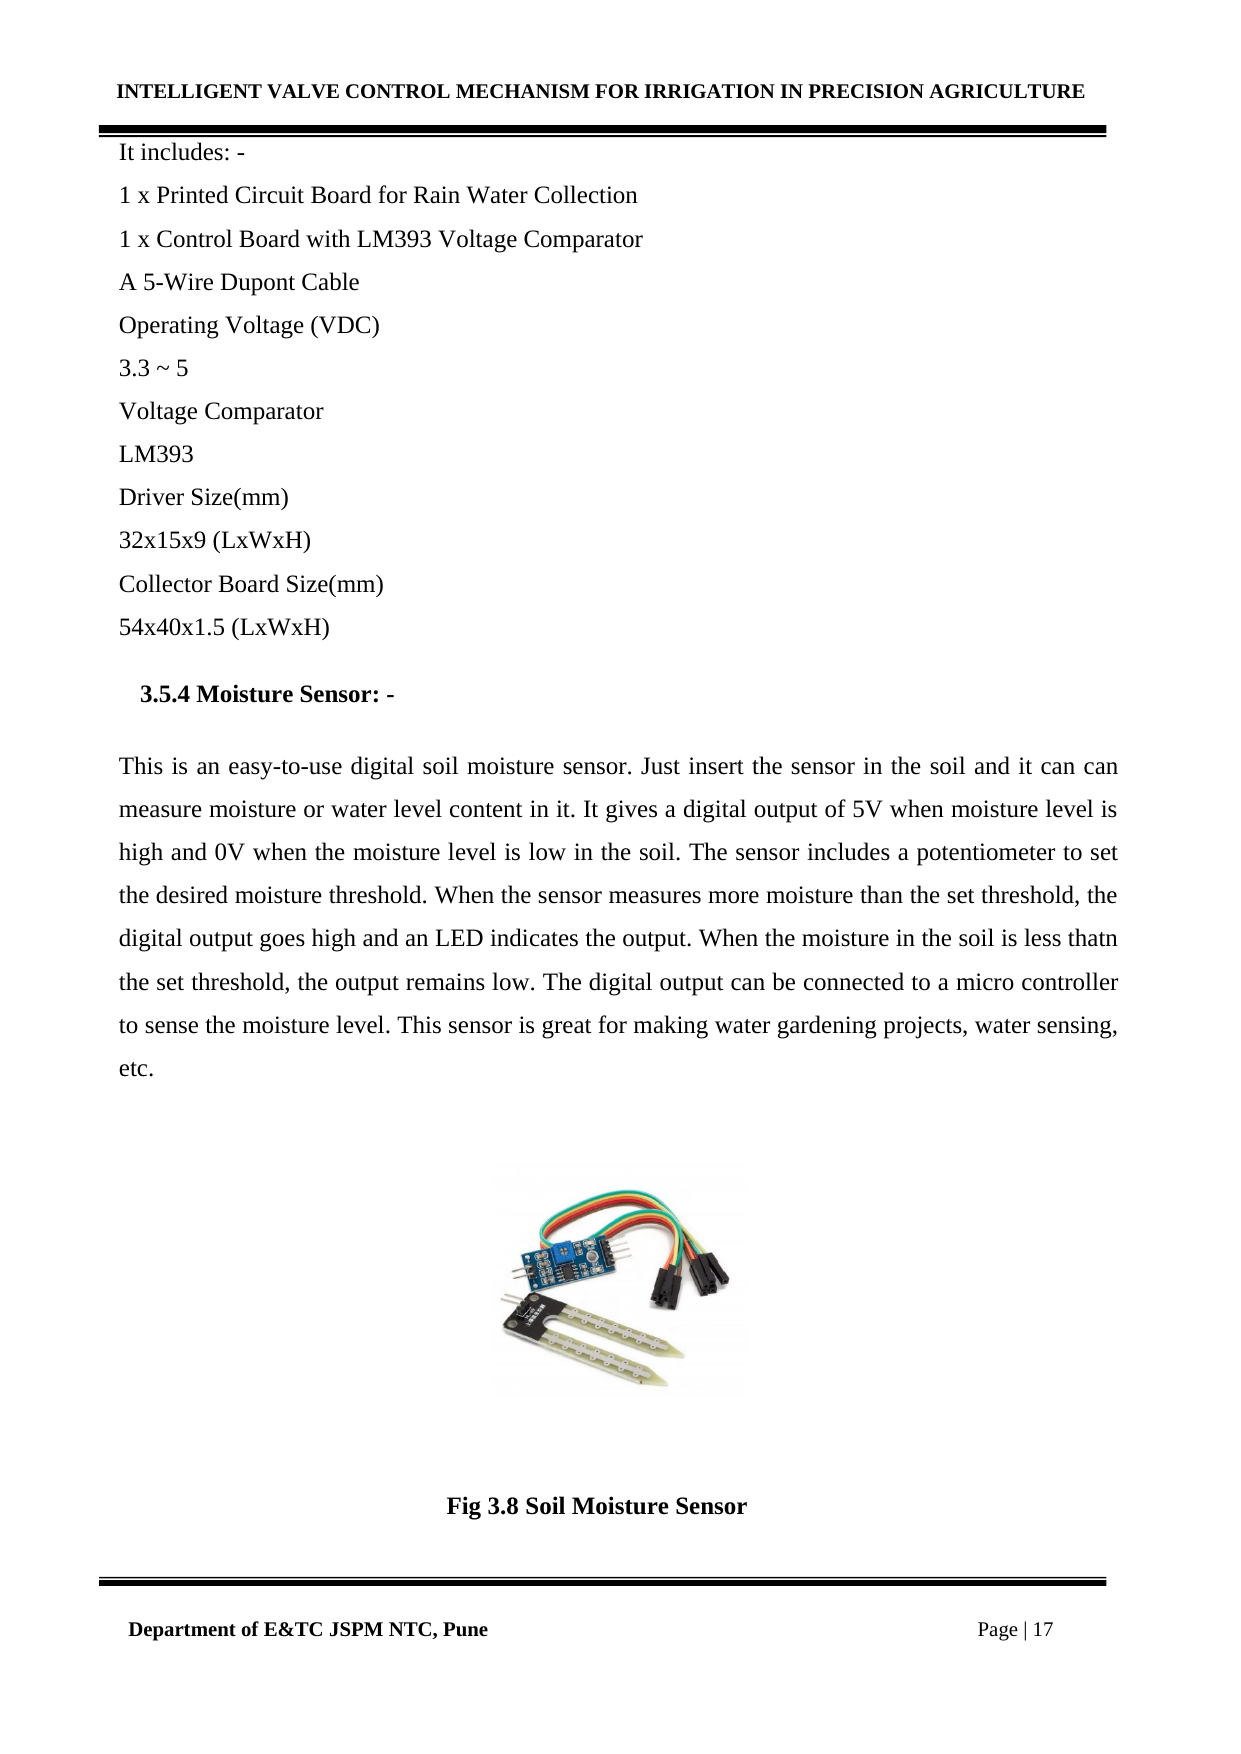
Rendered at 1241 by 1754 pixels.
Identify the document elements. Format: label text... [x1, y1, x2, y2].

text LM393 [119, 439, 1119, 468]
text 1 x Control Board with LM393 Voltage Comparator [119, 224, 1119, 252]
text This is an easy-to-use digital soil moisture sensor. Just insert the sensor in the soil and it can can measure moisture or water level content in it. It gives a digital output of 5V when moisture level is high and 0V when the moisture level is low in the soil. The sensor includes a potentiometer to set the desired moisture threshold. When the sensor measures more moisture than the set threshold, the digital output goes high and an LED indicates the output. When the moisture in the soil is less thatn the set threshold, the output remains low. The digital output can be connected to a micro controller to sense the moisture level. This sensor is great for making water gardening projects, water sensing, etc. [119, 751, 1119, 1082]
text 54x40x1.5 (LxWxH) [119, 612, 1119, 641]
text 1 x Printed Circuit Board for Rain Water Collection [119, 181, 1119, 209]
text Collector Board Size(mm) [119, 569, 1119, 597]
text 32x15x9 (LxWxH) [119, 526, 1119, 554]
text 3.3 ~ 5 [119, 353, 1119, 382]
text A 5-Wire Dupont Cable [119, 267, 1119, 296]
text Driver Size(mm) [119, 482, 1119, 511]
text Operating Voltage (VDC) [119, 310, 1119, 339]
picture [491, 1151, 748, 1408]
subtitle Fig 3.8 Soil Moisture Sensor [180, 1491, 1014, 1519]
subtitle Moisture Sensor: - [140, 679, 1119, 708]
text Voltage Comparator [119, 396, 1119, 425]
text It includes: - [119, 137, 1119, 166]
